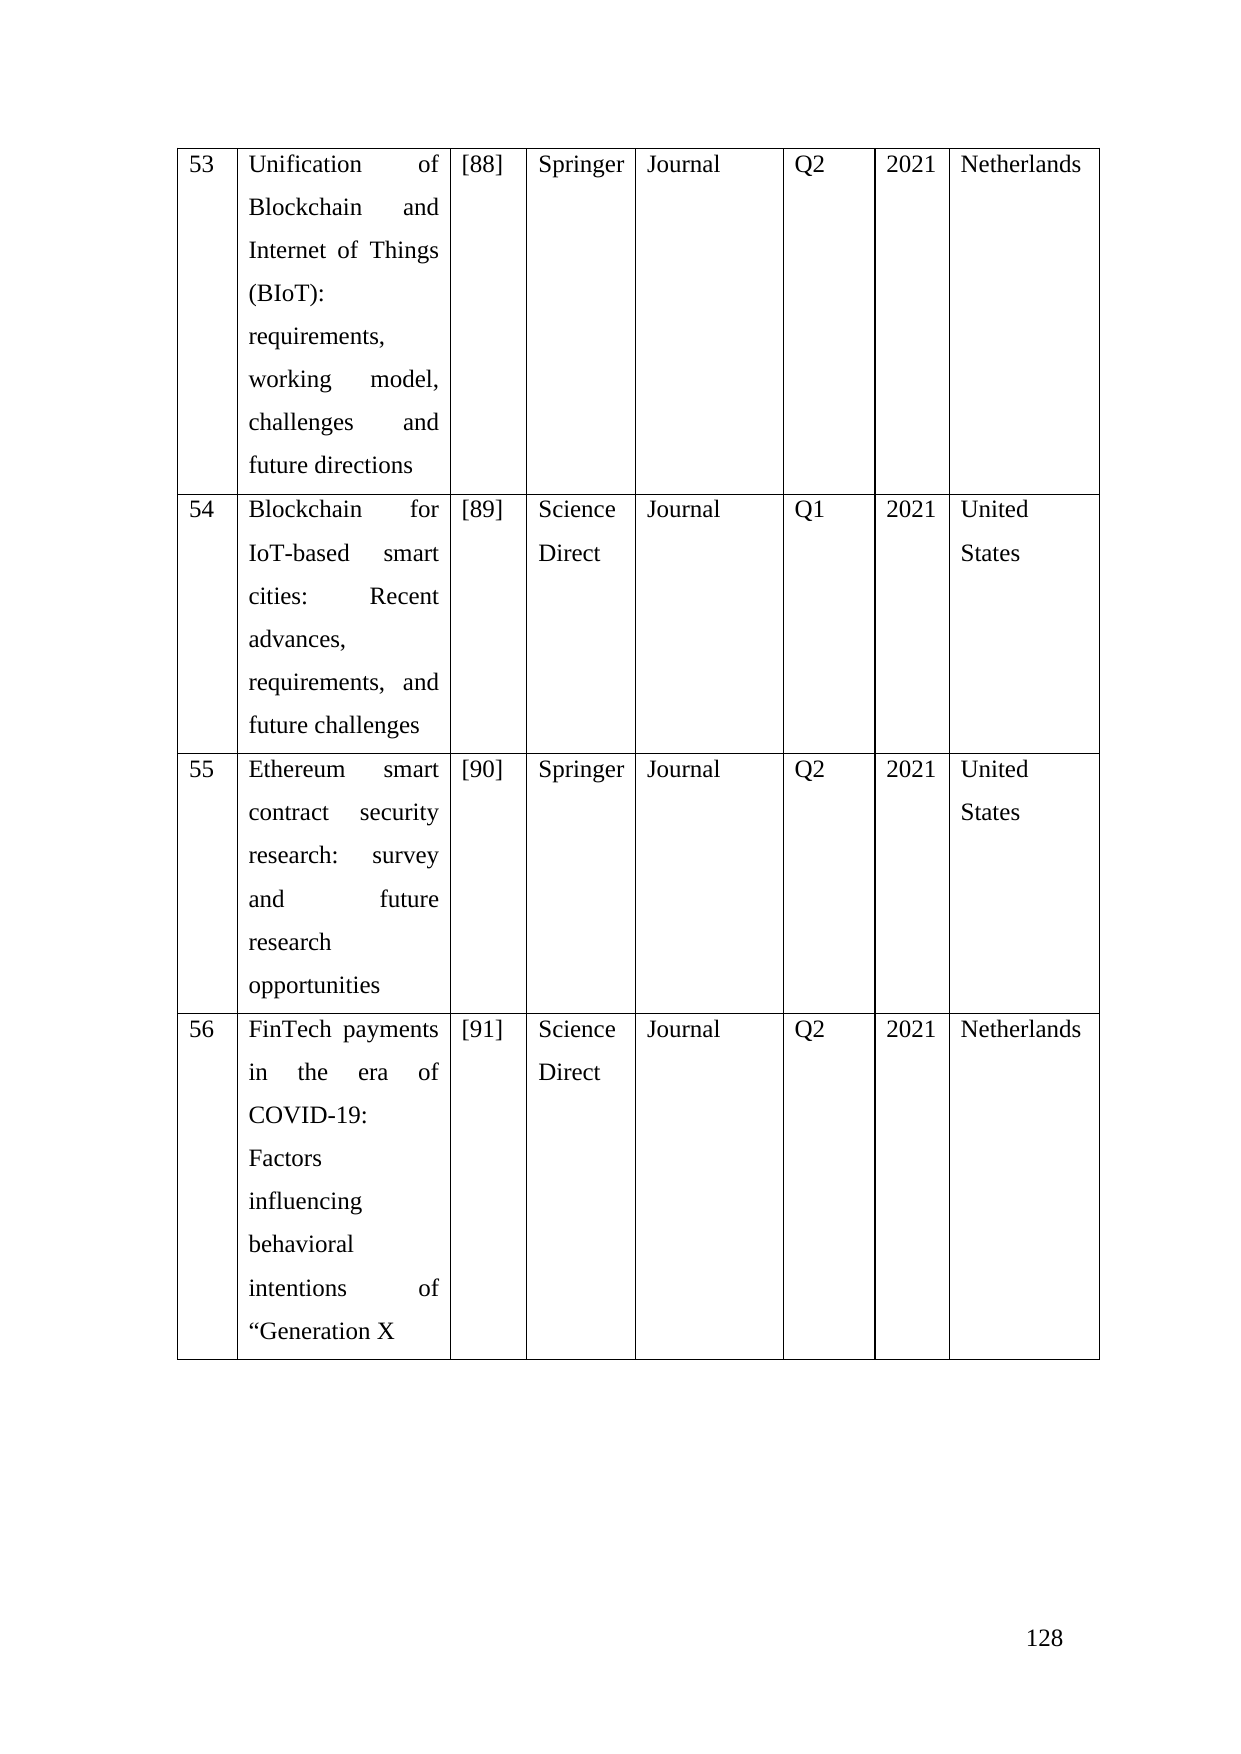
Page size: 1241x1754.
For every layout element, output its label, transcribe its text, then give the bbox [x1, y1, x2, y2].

table_cell [451, 149, 526, 493]
table_cell Blockchain for IoT-based smart cities: Recent advances, requirements, and future challenges [238, 495, 450, 753]
table_cell 2021 [876, 495, 949, 753]
table_cell Unification of Blockchain and Internet of Things (BIoT): requirements, working model, challenges and future directions [238, 149, 450, 493]
table_cell Journal [636, 754, 783, 1013]
table_cell United States [950, 495, 1099, 753]
table_cell Journal [636, 149, 783, 493]
table_cell 2021 [876, 754, 949, 1013]
table_cell Science Direct [527, 495, 635, 753]
table_cell Springer [527, 754, 635, 1013]
table_cell Springer [527, 149, 635, 493]
table_cell FinTech payments in the era of COVID-19: Factors influencing behavioral intentions of “Generation X [238, 1014, 450, 1359]
table_cell 2021 [876, 149, 949, 493]
table_cell Q2 [784, 1014, 874, 1359]
table_cell United States [950, 754, 1099, 1013]
table_cell Netherlands [950, 149, 1099, 493]
table_cell Journal [636, 495, 783, 753]
table_cell Netherlands [950, 1014, 1099, 1359]
table_cell [451, 1014, 526, 1359]
table_cell 53 [178, 149, 237, 493]
table_cell [451, 754, 526, 1013]
table_cell Journal [636, 1014, 783, 1359]
table_cell [451, 495, 526, 753]
table_cell 54 [178, 495, 237, 753]
table_cell Q2 [784, 754, 874, 1013]
table_cell Q1 [784, 495, 874, 753]
table_cell Ethereum smart contract security research: survey and future research opportunities [238, 754, 450, 1013]
table_cell 2021 [876, 1014, 949, 1359]
table_cell 55 [178, 754, 237, 1013]
table_cell Q2 [784, 149, 874, 493]
table_cell 56 [178, 1014, 237, 1359]
table_cell Science Direct [527, 1014, 635, 1359]
